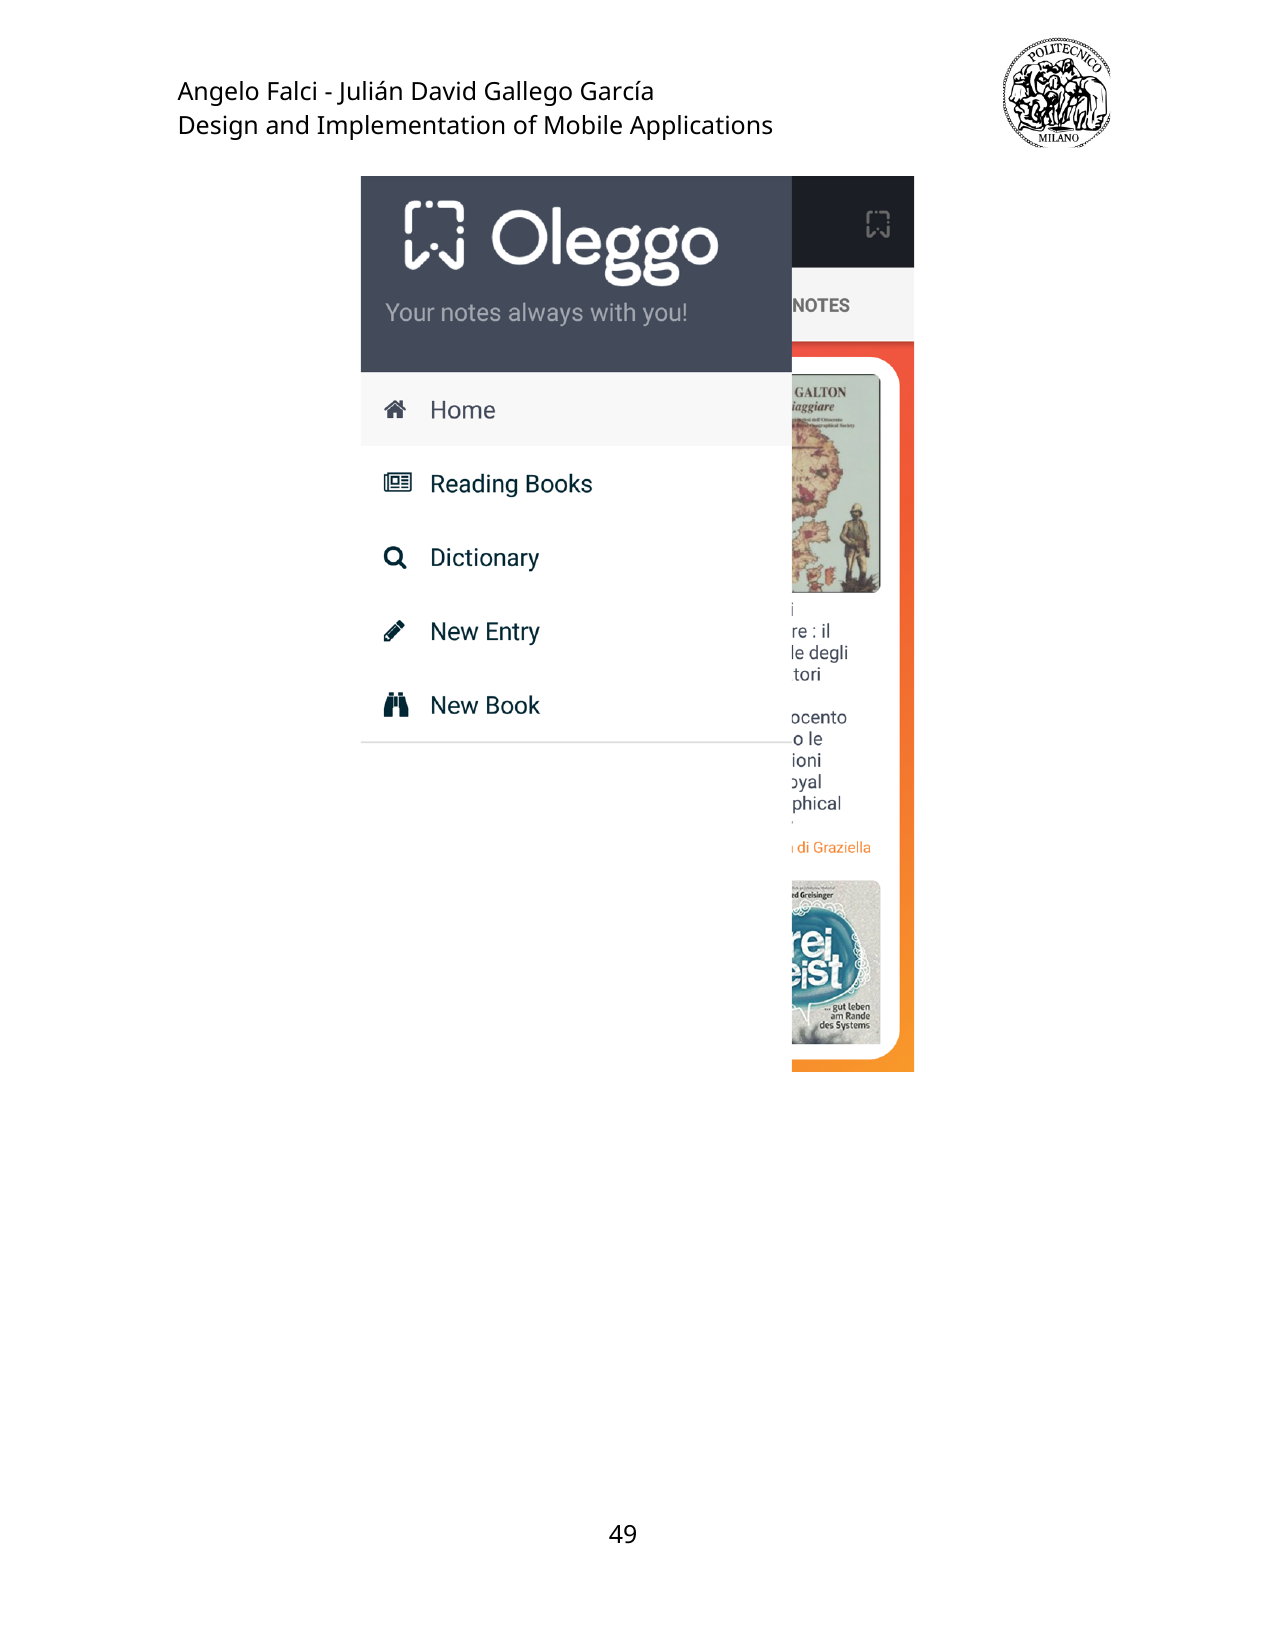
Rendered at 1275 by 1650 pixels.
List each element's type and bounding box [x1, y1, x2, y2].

picture [1001, 37, 1110, 146]
picture [360, 176, 915, 1072]
